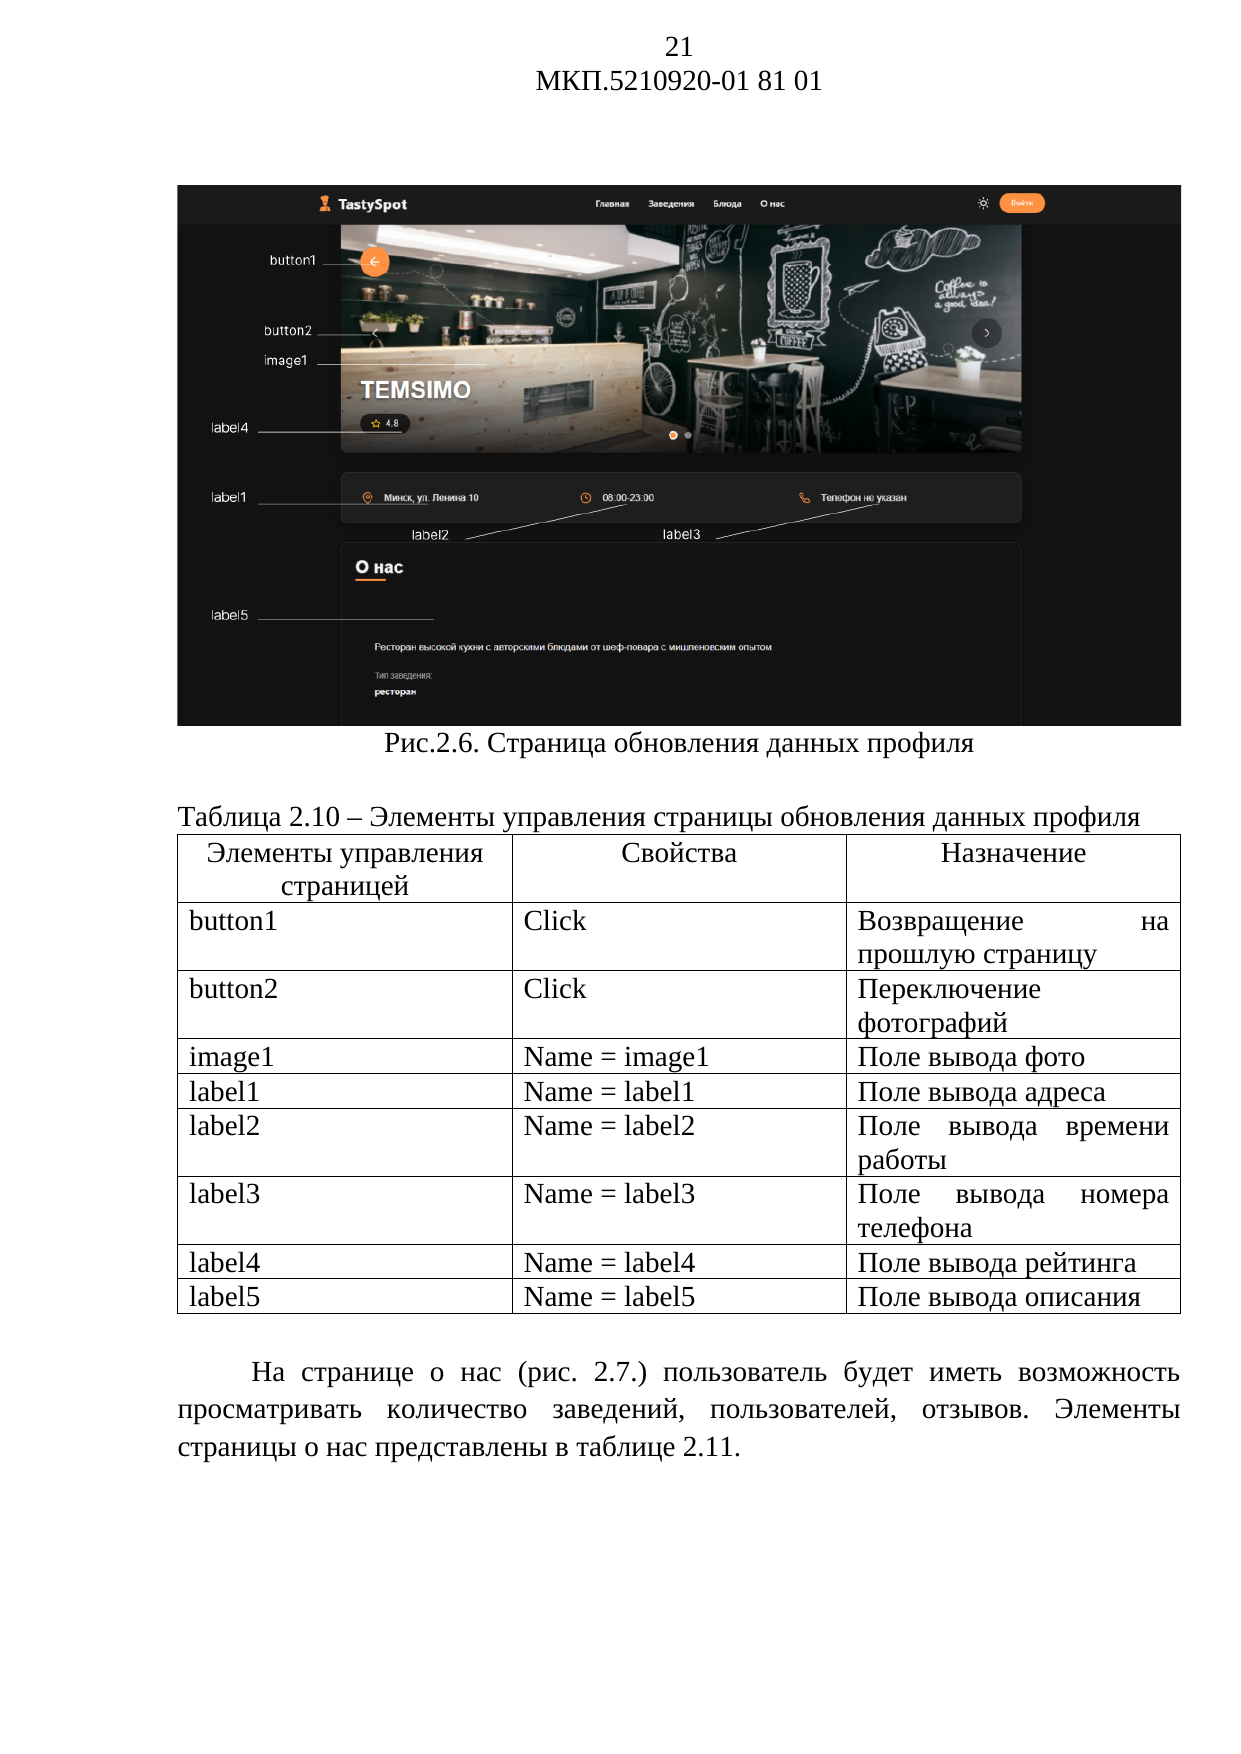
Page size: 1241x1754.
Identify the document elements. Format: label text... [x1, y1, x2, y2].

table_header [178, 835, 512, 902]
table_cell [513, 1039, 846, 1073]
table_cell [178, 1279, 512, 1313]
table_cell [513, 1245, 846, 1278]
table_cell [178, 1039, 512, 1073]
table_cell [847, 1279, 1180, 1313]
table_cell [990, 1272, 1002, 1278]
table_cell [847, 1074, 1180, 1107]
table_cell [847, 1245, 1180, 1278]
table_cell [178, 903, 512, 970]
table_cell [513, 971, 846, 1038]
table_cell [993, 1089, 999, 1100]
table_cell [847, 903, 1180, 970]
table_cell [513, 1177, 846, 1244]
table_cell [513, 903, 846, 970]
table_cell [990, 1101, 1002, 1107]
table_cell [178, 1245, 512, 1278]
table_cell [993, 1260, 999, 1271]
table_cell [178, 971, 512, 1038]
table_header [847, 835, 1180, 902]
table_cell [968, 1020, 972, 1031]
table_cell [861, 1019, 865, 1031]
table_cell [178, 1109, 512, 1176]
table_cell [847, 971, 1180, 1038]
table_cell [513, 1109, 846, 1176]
text Таблица 2.10 – Элементы управления страницы обновления данных профиля [177, 796, 1181, 834]
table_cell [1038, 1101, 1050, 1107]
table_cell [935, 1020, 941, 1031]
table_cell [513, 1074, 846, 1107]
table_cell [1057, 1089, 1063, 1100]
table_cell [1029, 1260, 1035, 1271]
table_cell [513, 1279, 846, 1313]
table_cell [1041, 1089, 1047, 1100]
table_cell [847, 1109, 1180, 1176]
picture [177, 185, 1182, 726]
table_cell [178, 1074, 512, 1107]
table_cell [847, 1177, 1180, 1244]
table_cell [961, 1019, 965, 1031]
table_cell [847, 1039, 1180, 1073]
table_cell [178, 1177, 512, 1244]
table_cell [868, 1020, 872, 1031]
text Рис.2.6. Страница обновления данных профиля [177, 726, 1181, 759]
text На странице о нас (рис. 2.7.) пользователь будет иметь возможность просматривать количество заведений, пользователей, отзывов. Элементы страницы о нас представлены в таблице 2.11. [177, 1351, 1181, 1464]
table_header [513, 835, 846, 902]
